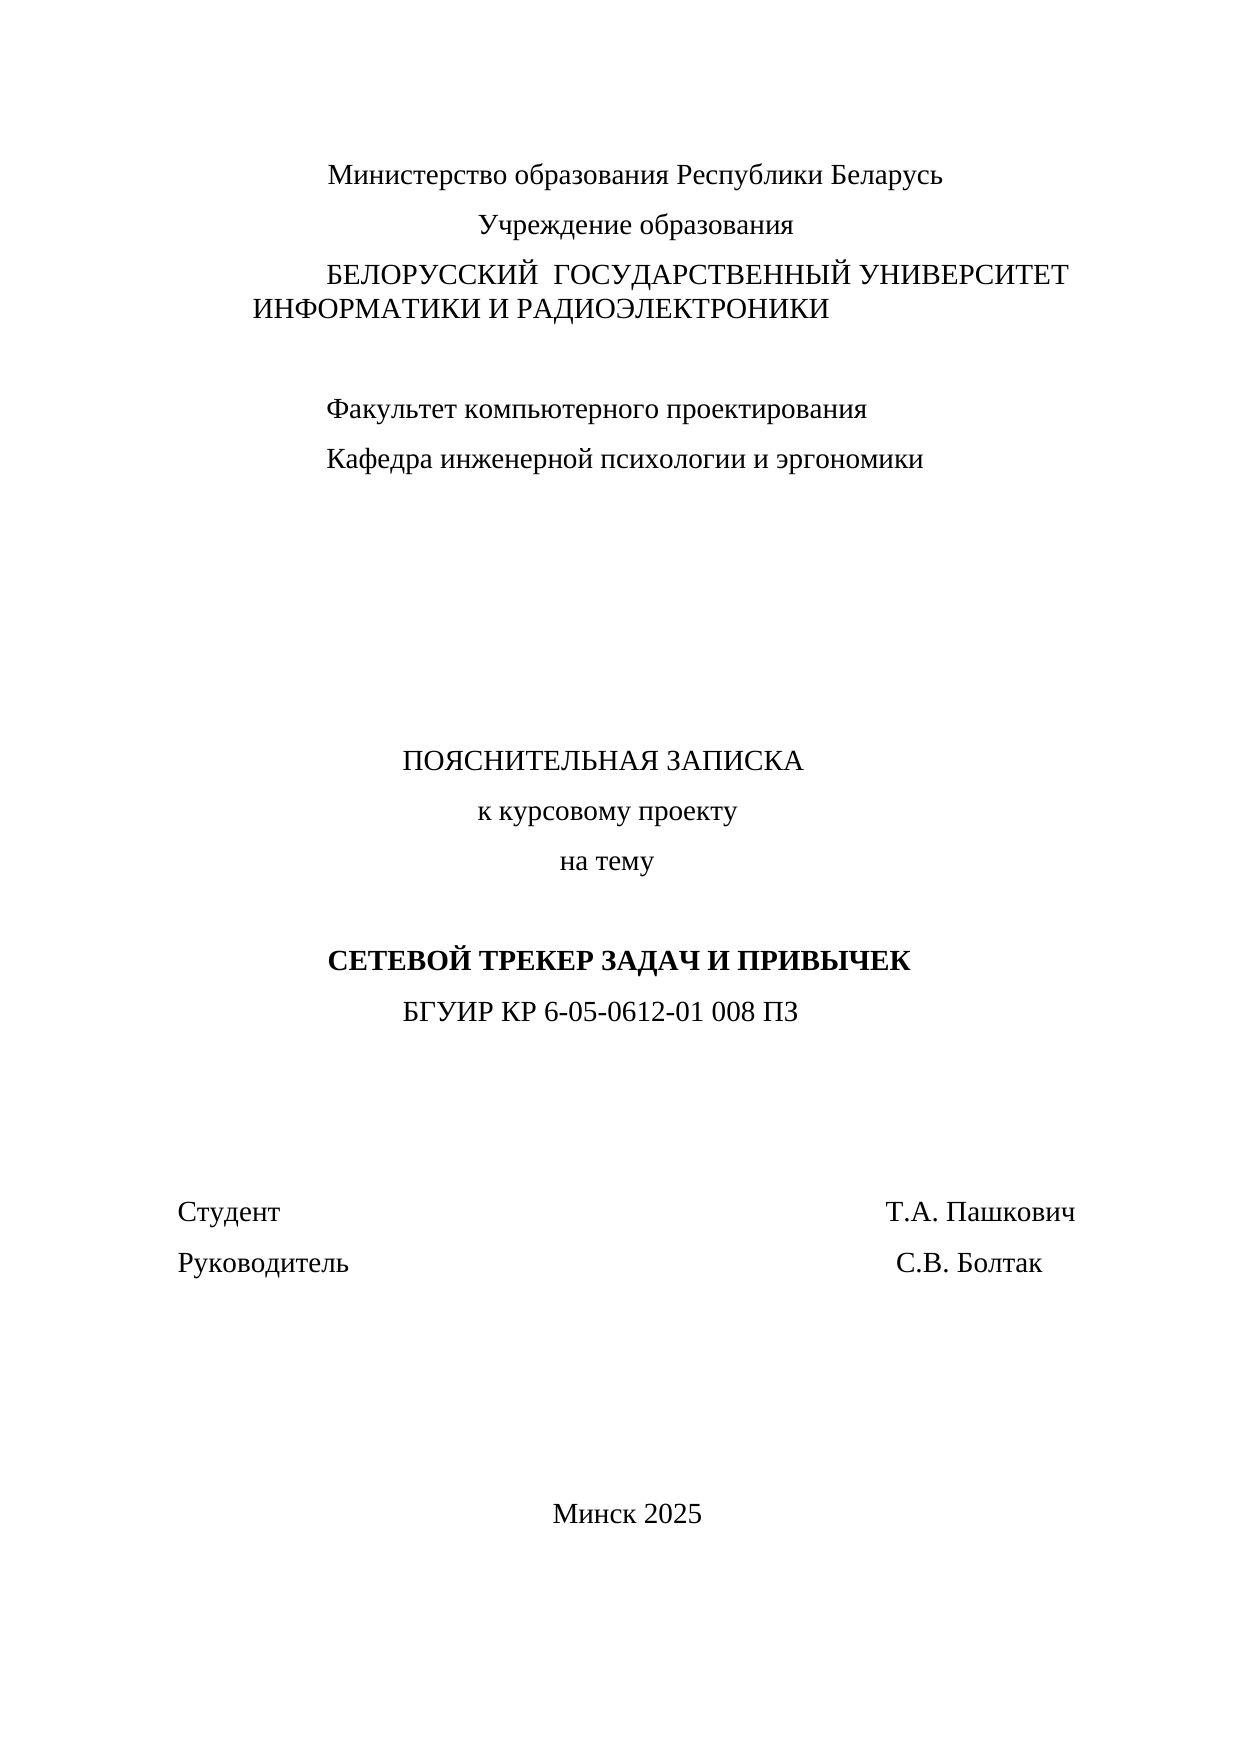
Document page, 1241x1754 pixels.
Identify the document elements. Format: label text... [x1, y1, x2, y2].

text Минск 2025 [477, 1496, 1198, 1529]
text к курсовому проекту [402, 793, 1152, 826]
text Учреждение образования [477, 207, 1152, 241]
text Министерство образования Республики Беларусь [252, 157, 1198, 190]
text Факультет компьютерного проектирования [252, 391, 1198, 425]
text Руководитель С.В. Болтак [177, 1245, 1198, 1278]
text на тему [477, 843, 1152, 877]
text СЕТЕВОЙ ТРЕКЕР ЗАДАЧ И ПРИВЫЧЕК [327, 943, 1198, 977]
text Кафедра инженерной психологии и эргономики [252, 441, 1198, 475]
text Студент Т.А. Пашкович [177, 1194, 1198, 1228]
text БЕЛОРУССКИЙ ГОСУДАРСТВЕННЫЙ УНИВЕРСИТЕТ ИНФОРМАТИКИ И РАДИОЭЛЕКТРОНИКИ [252, 257, 1152, 324]
text БГУИР КР 6-05-0612-01 008 ПЗ [327, 994, 1198, 1027]
text ПОЯСНИТЕЛЬНАЯ ЗАПИСКА [327, 743, 1152, 776]
